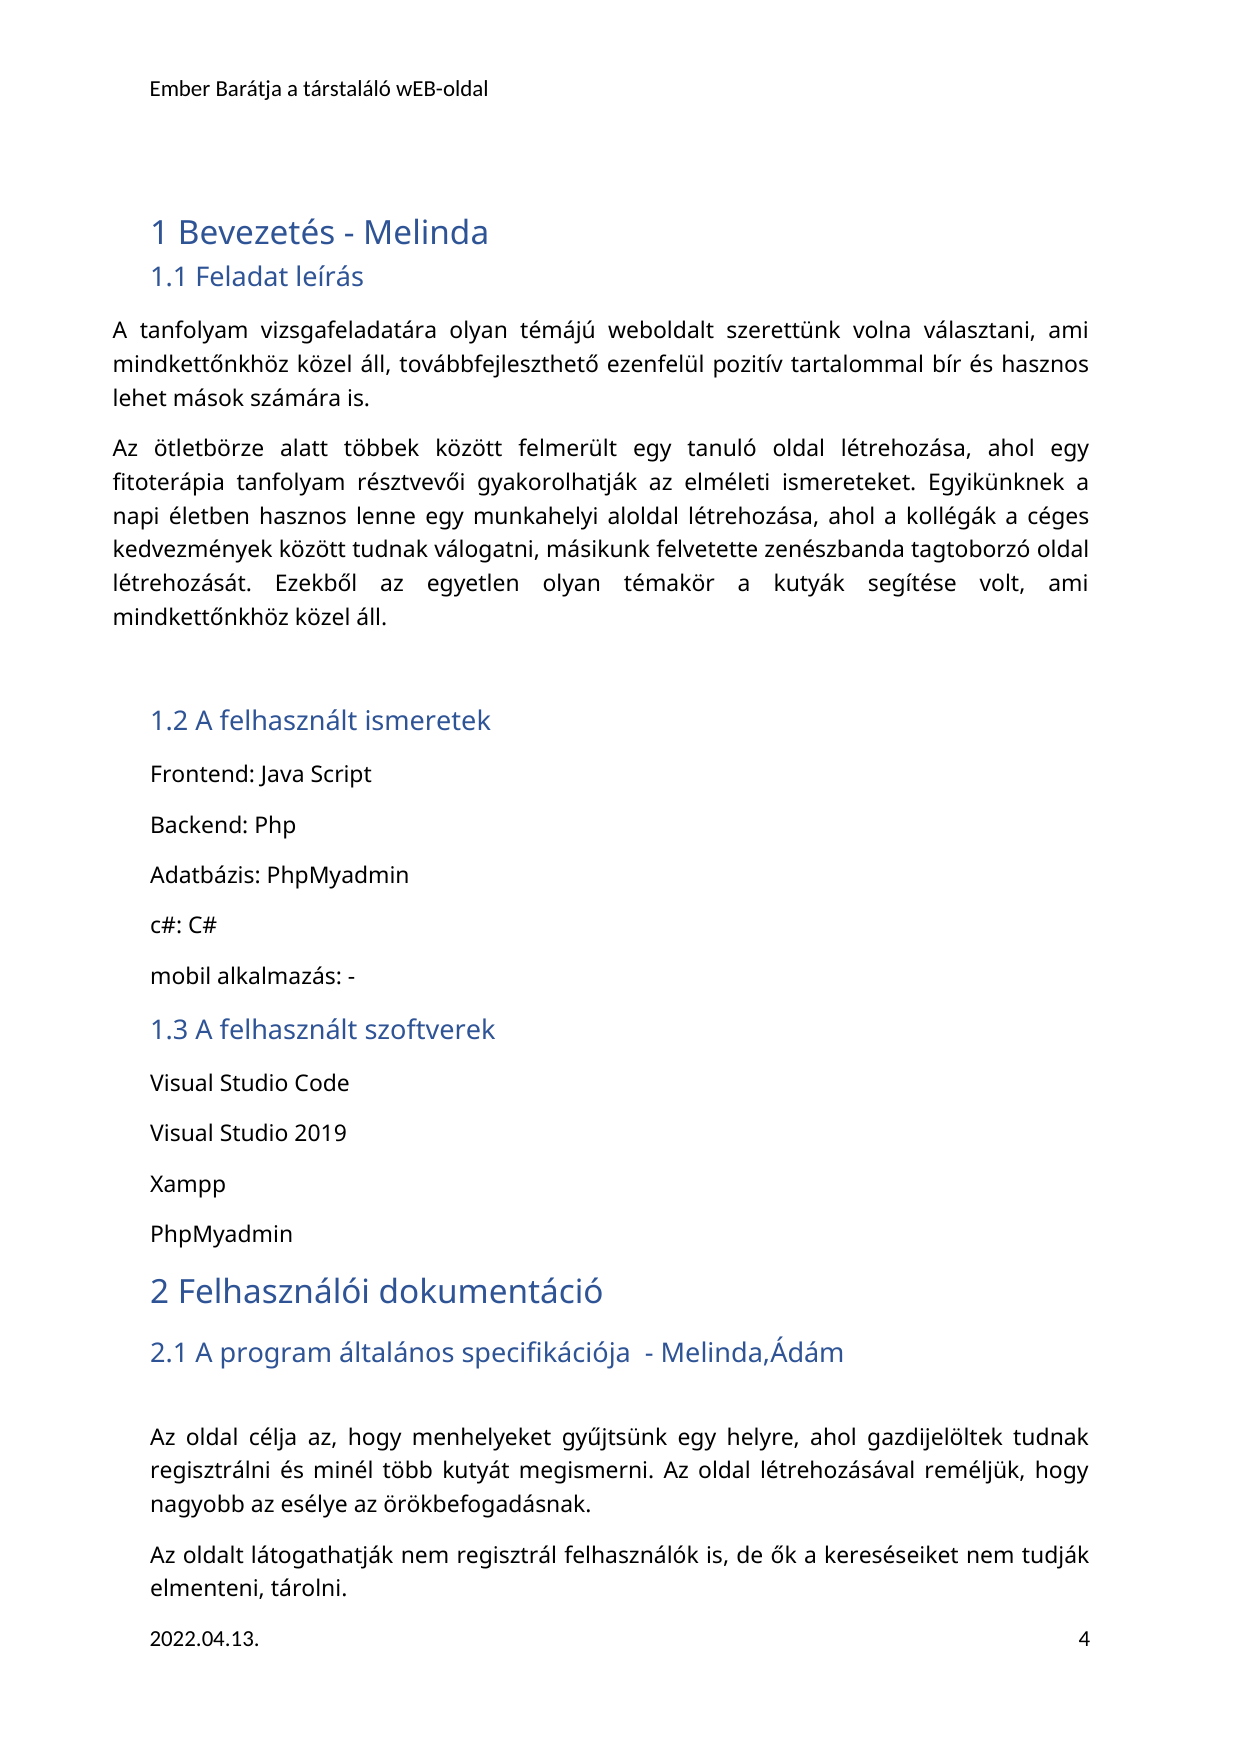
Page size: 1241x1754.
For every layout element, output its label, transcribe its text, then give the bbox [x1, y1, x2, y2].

text Az ötletbörze alatt többek között felmerült egy tanuló oldal létrehozása, ahol egy fitoterápia tanfolyam résztvevői gyakorolhatják az elméleti ismereteket. Egyikünknek a napi életben hasznos lenne egy munkahelyi aloldal létrehozása, ahol a kollégák a céges kedvezmények között tudnak válogatni, másikunk felvetette zenészbanda tagtoborzó oldal létrehozását. Ezekből az egyetlen olyan témakör a kutyák segítése volt, ami mindkettőnkhöz közel áll. [112, 432, 1090, 632]
text Az oldalt látogathatják nem regisztrál felhasználók is, de ők a kereséseiket nem tudják elmenteni, tárolni. [150, 1538, 1090, 1603]
text Frontend: Java Script [150, 758, 1090, 789]
text A tanfolyam vizsgafeladatára olyan témájú weboldalt szerettünk volna választani, ami mindkettőnkhöz közel áll, továbbfejleszthető ezenfelül pozitív tartalommal bír és hasznos lehet mások számára is. [112, 314, 1090, 413]
text 1.2 A felhasznált ismeretek [150, 702, 1090, 738]
text 1.1 Feladat leírás [150, 258, 1090, 294]
text Xampp [150, 1167, 1090, 1199]
text Adatbázis: PhpMyadmin [150, 859, 1090, 890]
text 1.3 A felhasznált szoftverek [150, 1010, 1090, 1047]
text Backend: Php [150, 808, 1090, 840]
subtitle 1 Bevezetés - Melinda [150, 209, 1090, 254]
subtitle 2.1 A program általános specifikációja - Melinda,Ádám [150, 1334, 1090, 1371]
text c#: C# [150, 909, 1090, 941]
text Visual Studio Code [150, 1067, 1090, 1098]
text PhpMyadmin [150, 1218, 1090, 1249]
text 2 Felhasználói dokumentáció [150, 1268, 1090, 1314]
text Visual Studio 2019 [150, 1117, 1090, 1148]
text mobil alkalmazás: - [150, 960, 1090, 991]
text Az oldal célja az, hogy menhelyeket gyűjtsünk egy helyre, ahol gazdijelöltek tudnak regisztrálni és minél több kutyát megismerni. Az oldal létrehozásával reméljük, hogy nagyobb az esélye az örökbefogadásnak. [150, 1421, 1090, 1519]
